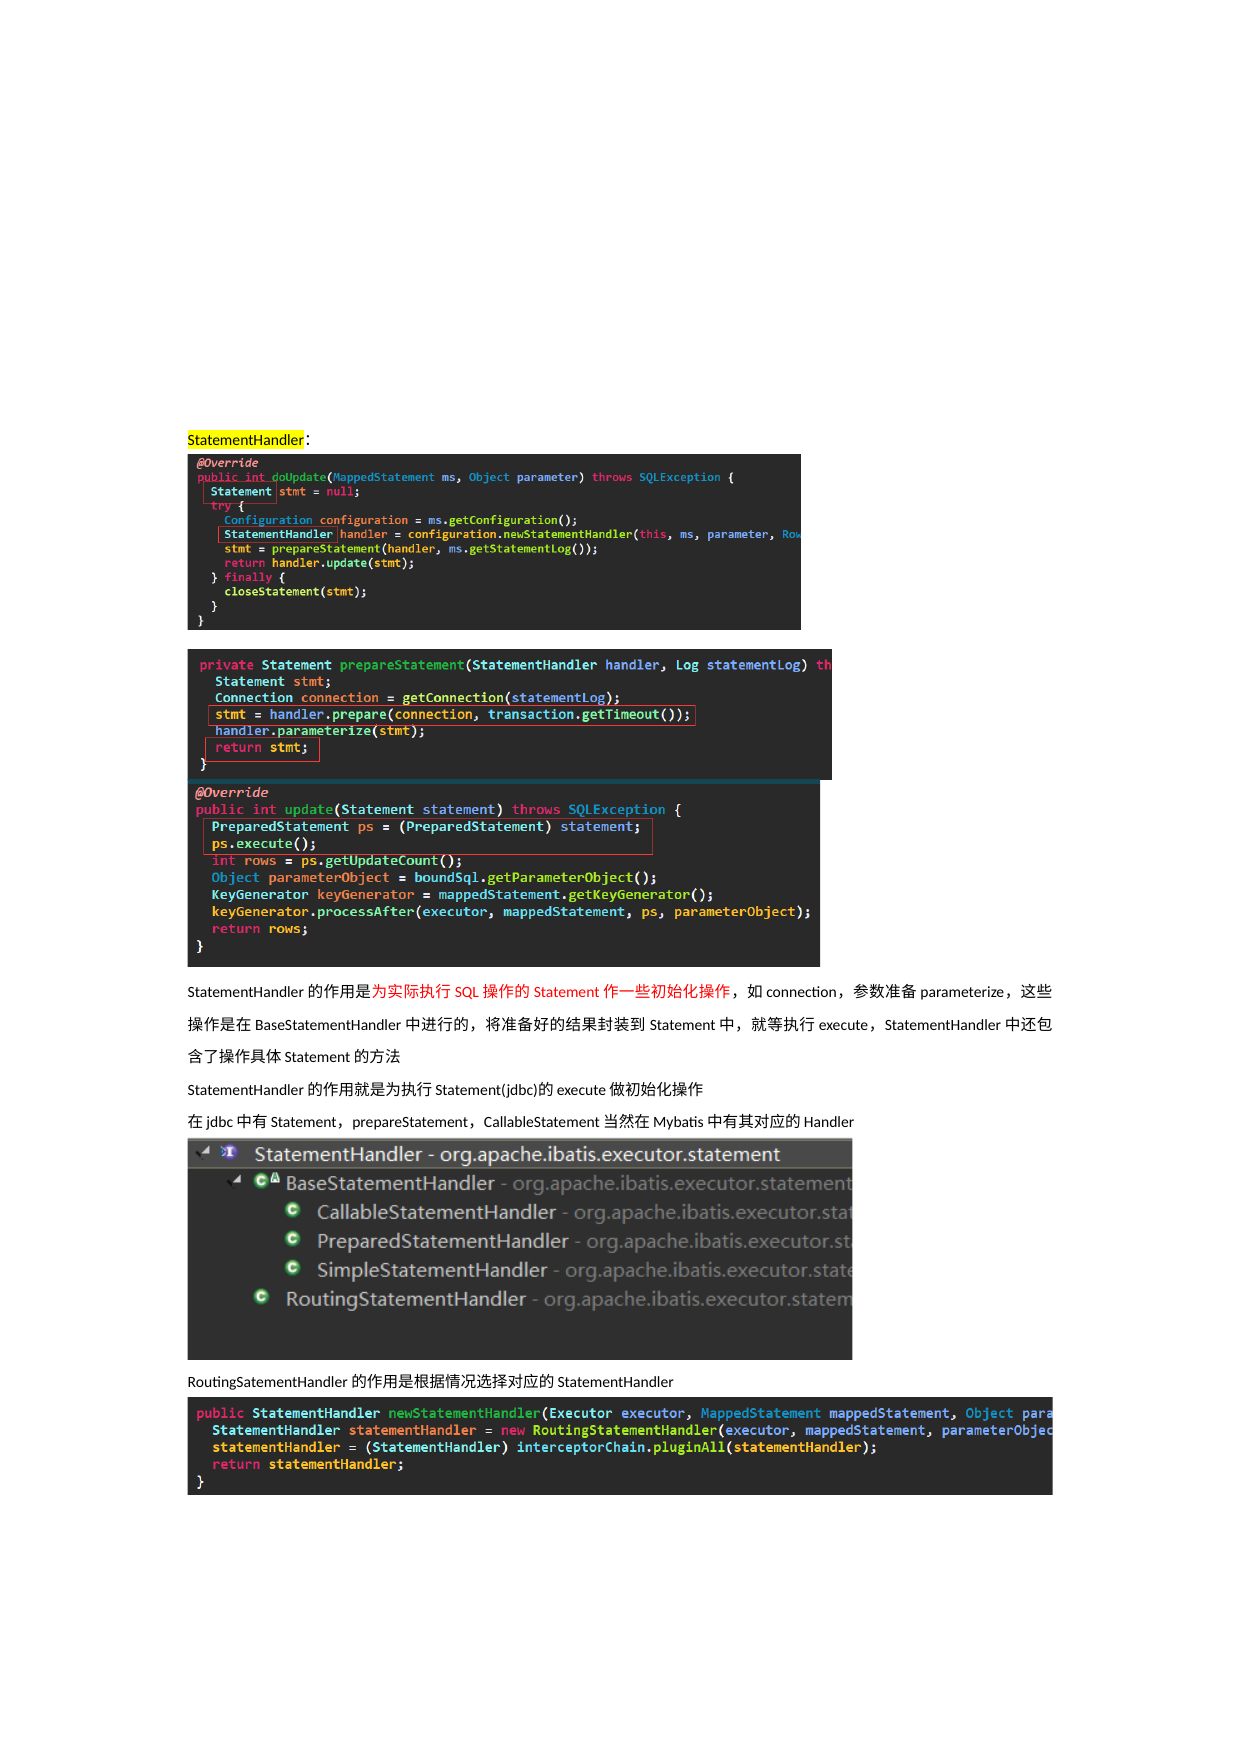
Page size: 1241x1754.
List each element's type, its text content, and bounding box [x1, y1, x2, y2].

picture [187, 649, 832, 967]
text RoutingSatementHandler的作用是根据情况选择对应的StatementHandler [187, 1364, 1053, 1397]
text StatementHandler： [187, 422, 1053, 454]
text 在jdbc中有Statement，prepareStatement，CallableStatement当然在Mybatis中有其对应的Handler [187, 1104, 1053, 1137]
text StatementHandler的作用是为实际执行SQL操作的Statement作一些初始化操作，如connection，参数准备parameterize，这些操作是在BaseStatementHandler中进行的，将准备好的结果封装到Statement中，就等执行execute，StatementHandler中还包含了操作具体Statement的方法 [187, 974, 1053, 1072]
picture [187, 1397, 1053, 1495]
text StatementHandler的作用就是为执行Statement(jdbc)的execute做初始化操作 [187, 1072, 1053, 1104]
picture [187, 1137, 853, 1360]
picture [187, 454, 801, 630]
